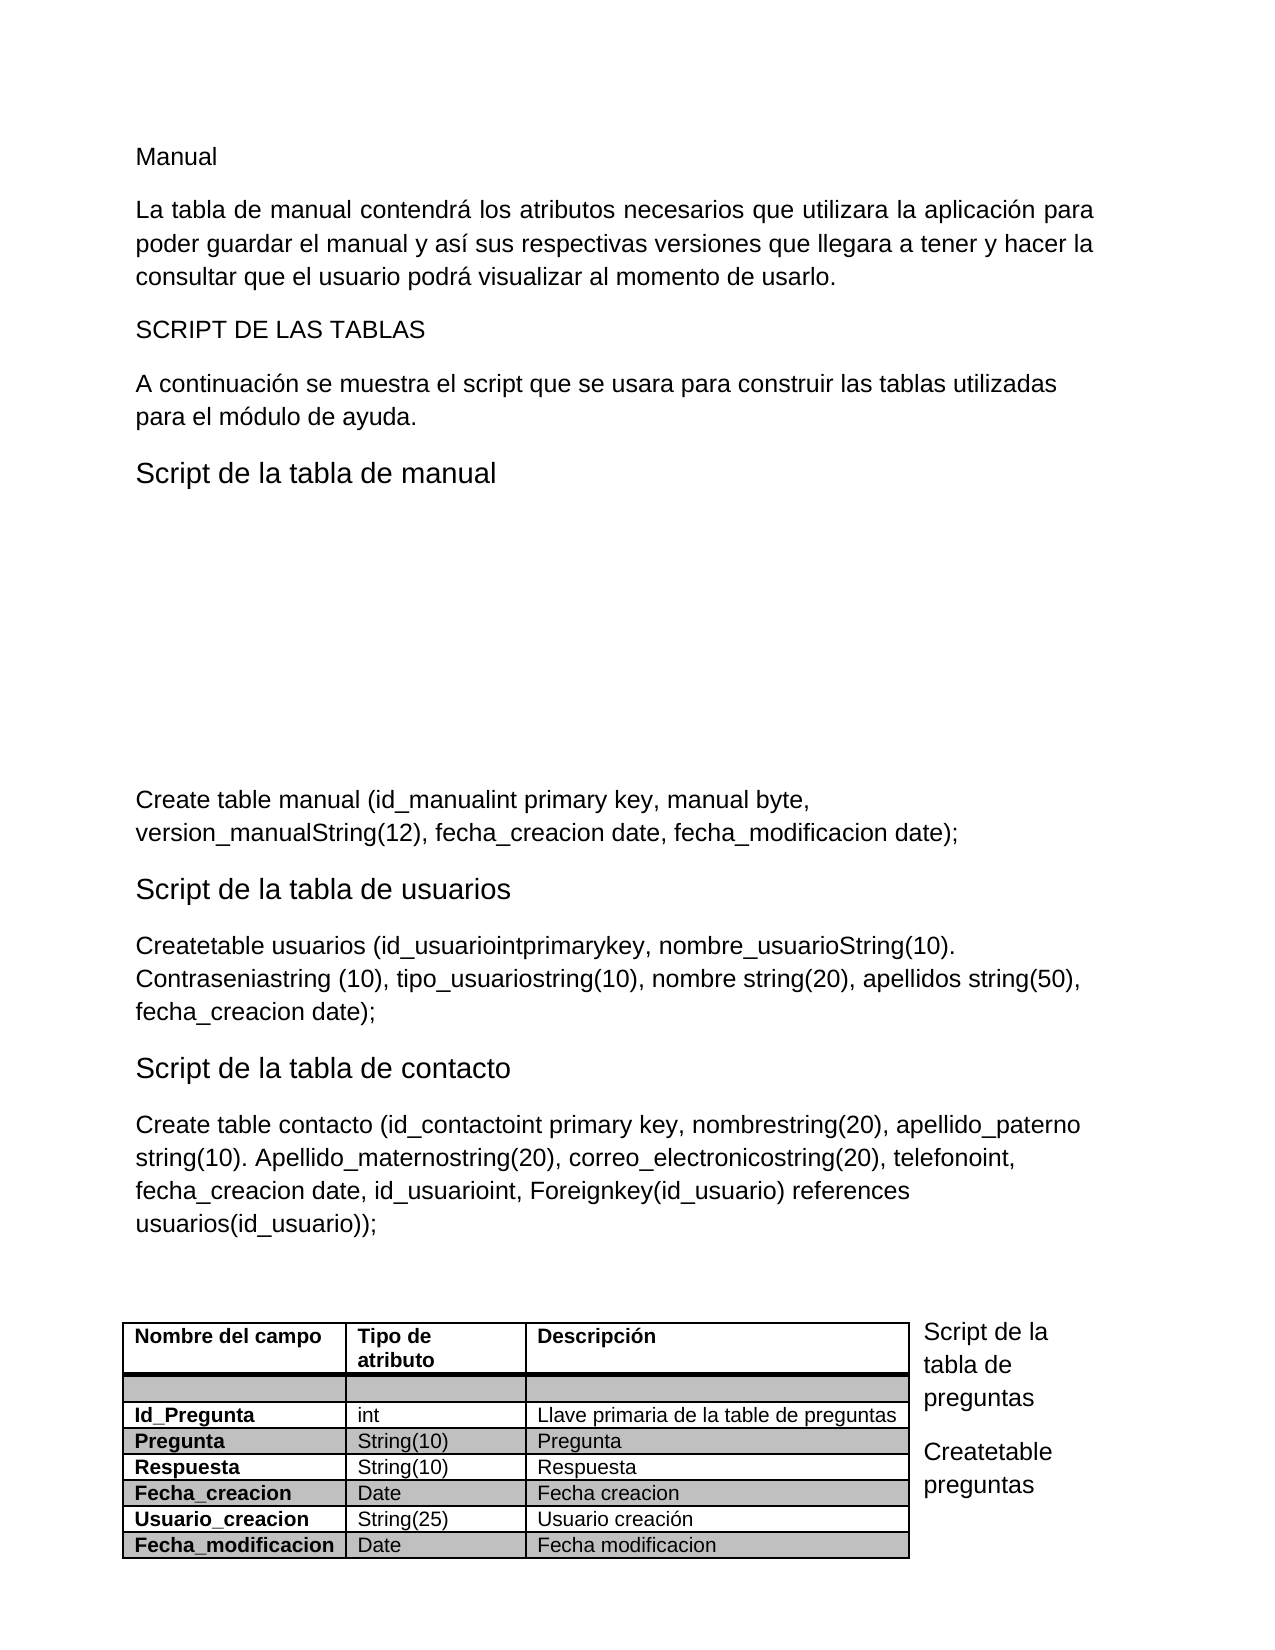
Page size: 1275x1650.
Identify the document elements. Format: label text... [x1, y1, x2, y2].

table_cell Fecha creacion [527, 1481, 908, 1505]
text Script de la tabla de usuarios [135, 872, 1096, 905]
table_cell String(10) [347, 1455, 525, 1479]
table_cell Id_Pregunta [124, 1403, 345, 1427]
table_header Nombre del campo [124, 1324, 345, 1372]
text La tabla de manual contendrá los atributos necesarios que utilizara la aplicación para poder guardar el manual y así sus respectivas versiones que llegara a tener y hacer la consultar que el usuario podrá visualizar al momento de usarlo. [135, 196, 1096, 290]
table_cell [527, 1377, 908, 1401]
table_cell Usuario_creacion [124, 1507, 345, 1531]
table_cell Respuesta [527, 1455, 908, 1479]
table_cell int [347, 1403, 525, 1427]
table_cell Pregunta [124, 1429, 345, 1453]
text Script de la tabla de manual [135, 456, 1096, 490]
text Manual [135, 142, 1096, 170]
table_cell Respuesta [124, 1455, 345, 1479]
text Script de la tabla de contacto [135, 1051, 1096, 1084]
table_cell Date [347, 1481, 525, 1505]
table_cell Llave primaria de la table de preguntas [527, 1403, 908, 1427]
text Createtable usuarios (id_usuariointprimarykey, nombre_usuarioString(10). Contraseniastring (10), tipo_usuariostring(10), nombre string(20), apellidos string(50), fecha_creacion date); [135, 931, 1096, 1026]
table_cell Usuario creación [527, 1507, 908, 1531]
table_cell Pregunta [527, 1429, 908, 1453]
table_cell String(25) [347, 1507, 525, 1531]
text Script de la tabla de preguntas [135, 1317, 1096, 1412]
table_cell Fecha modificacion [527, 1533, 908, 1557]
text Create table contacto (id_contactoint primary key, nombrestring(20), apellido_paterno string(10). Apellido_maternostring(20), correo_electronicostring(20), telefonoint, fecha_creacion date, id_usuarioint, Foreignkey(id_usuario) references usuarios(id_usuario)); [135, 1110, 1096, 1238]
table_cell Fecha_creacion [124, 1481, 345, 1505]
table_header Tipo de atributo [347, 1324, 525, 1372]
table_cell Date [347, 1533, 525, 1557]
table_header Descripción [527, 1324, 908, 1372]
text SCRIPT DE LAS TABLAS [135, 315, 1096, 344]
text Create table manual (id_manualint primary key, manual byte, version_manualString(12), fecha_creacion date, fecha_modificacion date); [135, 785, 1096, 847]
text A continuación se muestra el script que se usara para construir las tablas utilizadas para el módulo de ayuda. [135, 369, 1096, 431]
table_cell String(10) [347, 1429, 525, 1453]
table_cell Fecha_modificacion [124, 1533, 345, 1557]
table_cell [124, 1377, 345, 1401]
table_cell [347, 1377, 525, 1401]
